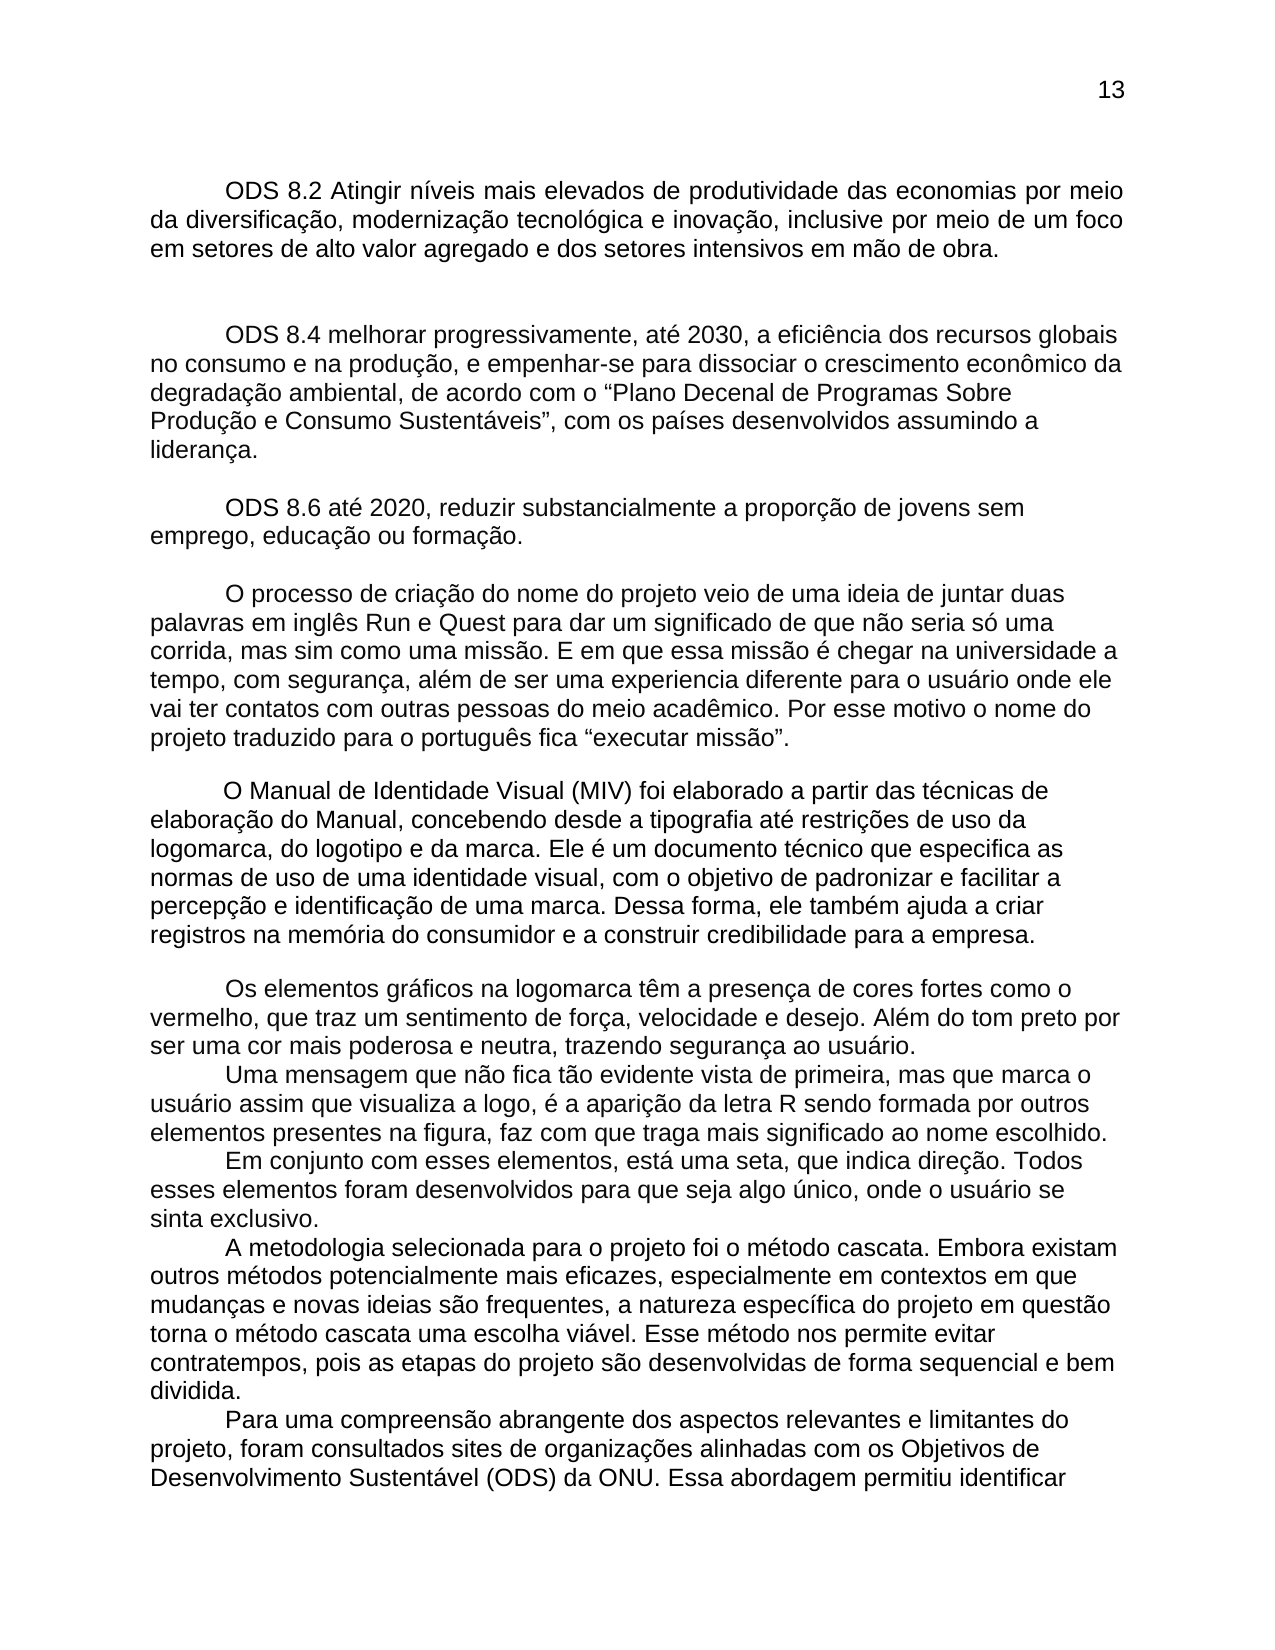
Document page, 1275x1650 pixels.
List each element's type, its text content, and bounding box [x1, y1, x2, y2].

text Em conjunto com esses elementos, está uma seta, que indica direção. Todos esses elementos foram desenvolvidos para que seja algo único, onde o usuário se sinta exclusivo. [150, 1146, 1125, 1233]
text Uma mensagem que não fica tão evidente vista de primeira, mas que marca o usuário assim que visualiza a logo, é a aparição da letra R sendo formada por outros elementos presentes na figura, faz com que traga mais significado ao nome escolhido. [150, 1060, 1125, 1146]
text ODS 8.2 Atingir níveis mais elevados de produtividade das economias por meio da diversificação, modernização tecnológica e inovação, inclusive por meio de um foco em setores de alto valor agregado e dos setores intensivos em mão de obra. [150, 176, 1125, 263]
text O Manual de Identidade Visual (MIV) foi elaborado a partir das técnicas de elaboração do Manual, concebendo desde a tipografia até restrições de uso da logomarca, do logotipo e da marca. Ele é um documento técnico que especifica as normas de uso de uma identidade visual, com o objetivo de padronizar e facilitar a percepção e identificação de uma marca. Dessa forma, ele também ajuda a criar registros na memória do consumidor e a construir credibilidade para a empresa. [150, 776, 1125, 949]
text Os elementos gráficos na logomarca têm a presença de cores fortes como o vermelho, que traz um sentimento de força, velocidade e desejo. Além do tom preto por ser uma cor mais poderosa e neutra, trazendo segurança ao usuário. [150, 974, 1125, 1060]
text O processo de criação do nome do projeto veio de uma ideia de juntar duas palavras em inglês Run e Quest para dar um significado de que não seria só uma corrida, mas sim como uma missão. E em que essa missão é chegar na universidade a tempo, com segurança, além de ser uma experiencia diferente para o usuário onde ele vai ter contatos com outras pessoas do meio acadêmico. Por esse motivo o nome do projeto traduzido para o português fica “executar missão”. [150, 579, 1125, 751]
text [150, 1405, 1125, 1491]
text A metodologia selecionada para o projeto foi o método cascata. Embora existam outros métodos potencialmente mais eficazes, especialmente em contextos em que mudanças e novas ideias são frequentes, a natureza específica do projeto em questão torna o método cascata uma escolha viável. Esse método nos permite evitar contratempos, pois as etapas do projeto são desenvolvidas de forma sequencial e bem dividida. [150, 1233, 1125, 1405]
text ODS 8.4 melhorar progressivamente, até 2030, a eficiência dos recursos globais no consumo e na produção, e empenhar-se para dissociar o crescimento econômico da degradação ambiental, de acordo com o “Plano Decenal de Programas Sobre Produção e Consumo Sustentáveis”, com os países desenvolvidos assumindo a liderança. [150, 320, 1125, 464]
text ODS 8.6 até 2020, reduzir substancialmente a proporção de jovens sem emprego, educação ou formação. [150, 493, 1125, 550]
